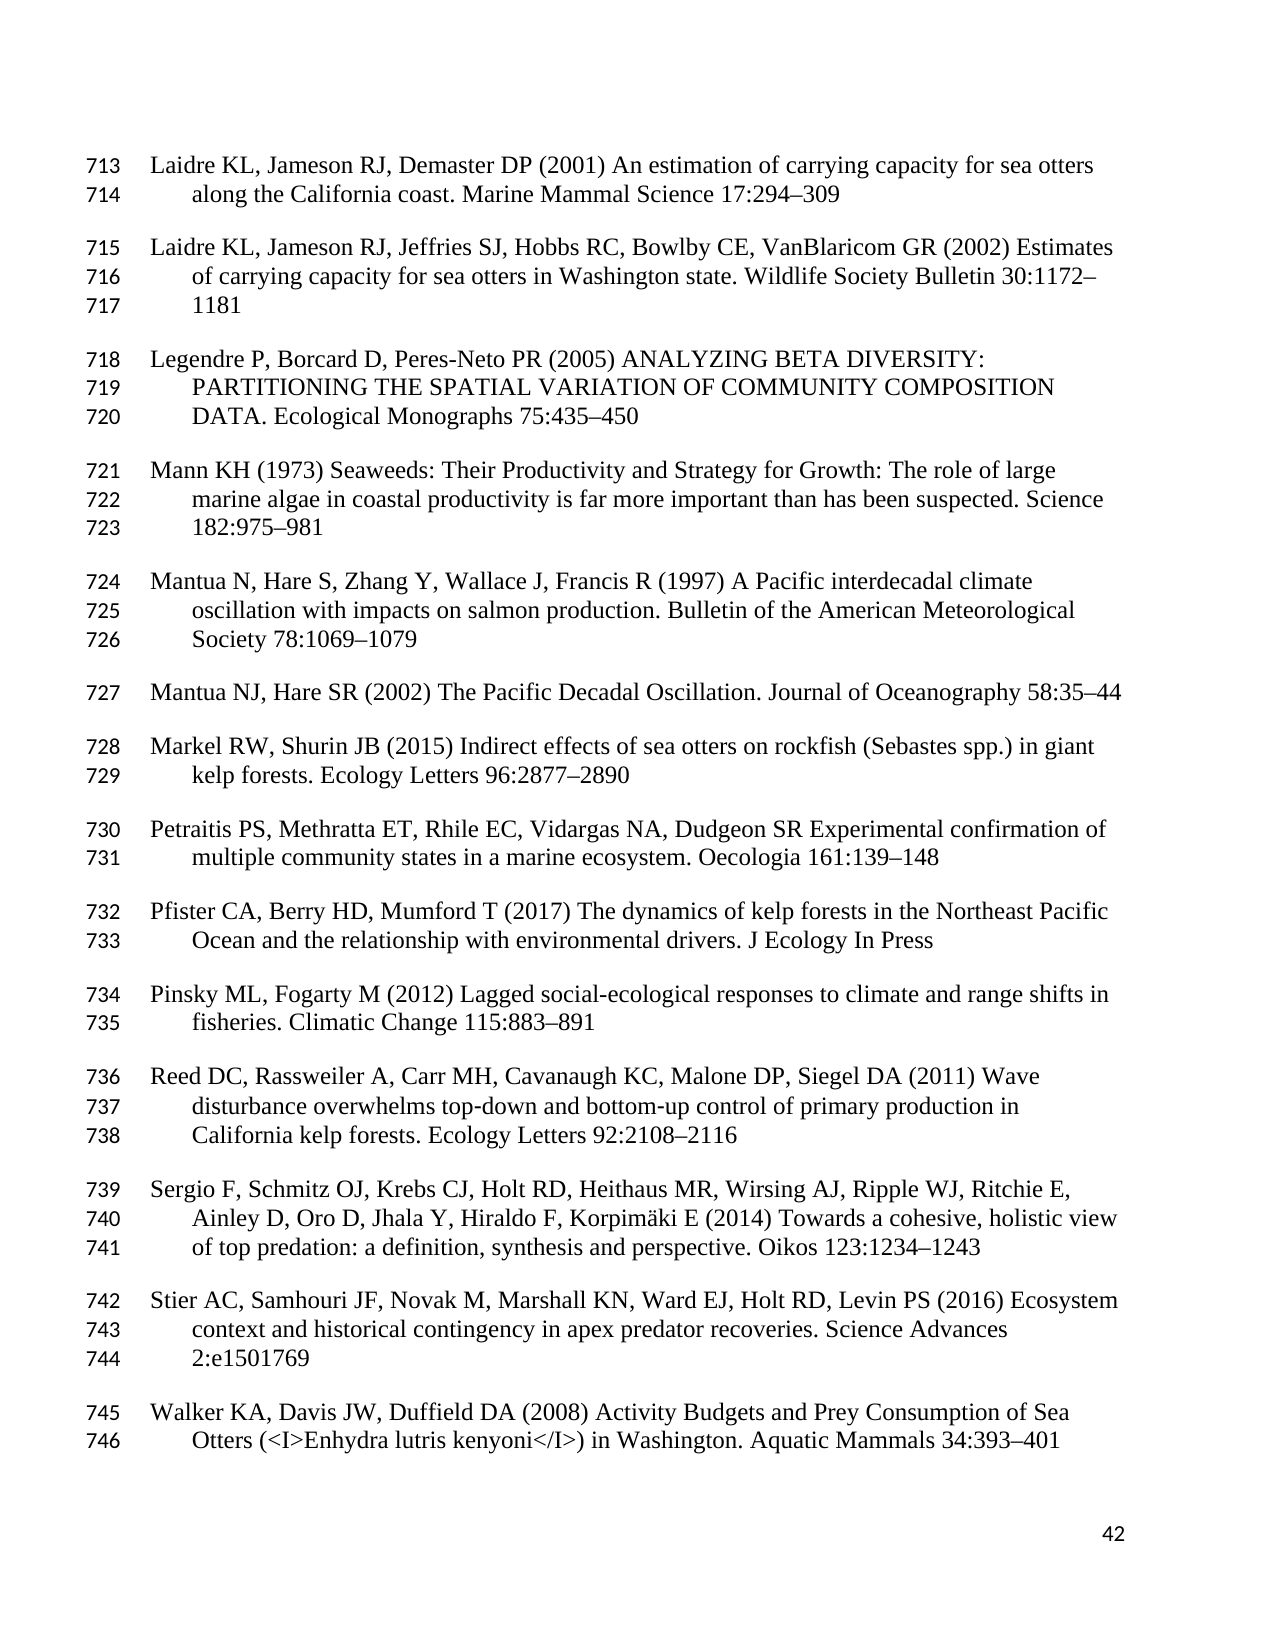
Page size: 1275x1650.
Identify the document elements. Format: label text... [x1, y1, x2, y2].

text Mann KH (1973) Seaweeds: Their Productivity and Strategy for Growth: The role of large marine algae in coastal productivity is far more important than has been suspected. Science 182:975–981 [150, 455, 1125, 541]
text Mantua N, Hare S, Zhang Y, Wallace J, Francis R (1997) A Pacific interdecadal climate oscillation with impacts on salmon production. Bulletin of the American Meteorological Society 78:1069–1079 [150, 566, 1125, 652]
text Mantua NJ, Hare SR (2002) The Pacific Decadal Oscillation. Journal of Oceanography 58:35–44 [150, 677, 1125, 706]
text Pinsky ML, Fogarty M (2012) Lagged social-ecological responses to climate and range shifts in fisheries. Climatic Change 115:883–891 [150, 979, 1125, 1036]
text Markel RW, Shurin JB (2015) Indirect effects of sea otters on rockfish (Sebastes spp.) in giant kelp forests. Ecology Letters 96:2877–2890 [150, 731, 1125, 789]
text Reed DC, Rassweiler A, Carr MH, Cavanaugh KC, Malone DP, Siegel DA (2011) Wave disturbance overwhelms top‐down and bottom‐up control of primary production in California kelp forests. Ecology Letters 92:2108–2116 [150, 1061, 1125, 1149]
text Stier AC, Samhouri JF, Novak M, Marshall KN, Ward EJ, Holt RD, Levin PS (2016) Ecosystem context and historical contingency in apex predator recoveries. Science Advances 2:e1501769 [150, 1286, 1125, 1372]
text Sergio F, Schmitz OJ, Krebs CJ, Holt RD, Heithaus MR, Wirsing AJ, Ripple WJ, Ritchie E, Ainley D, Oro D, Jhala Y, Hiraldo F, Korpimäki E (2014) Towards a cohesive, holistic view of top predation: a definition, synthesis and perspective. Oikos 123:1234–1243 [150, 1174, 1125, 1261]
text Laidre KL, Jameson RJ, Demaster DP (2001) An estimation of carrying capacity for sea otters along the California coast. Marine Mammal Science 17:294–309 [150, 150, 1125, 207]
text Pfister CA, Berry HD, Mumford T (2017) The dynamics of kelp forests in the Northeast Pacific Ocean and the relationship with environmental drivers. J Ecology In Press [150, 896, 1125, 954]
text Petraitis PS, Methratta ET, Rhile EC, Vidargas NA, Dudgeon SR Experimental confirmation of multiple community states in a marine ecosystem. Oecologia 161:139–148 [150, 814, 1125, 871]
text Laidre KL, Jameson RJ, Jeffries SJ, Hobbs RC, Bowlby CE, VanBlaricom GR (2002) Estimates of carrying capacity for sea otters in Washington state. Wildlife Society Bulletin 30:1172–1181 [150, 232, 1125, 319]
text Walker KA, Davis JW, Duffield DA (2008) Activity Budgets and Prey Consumption of Sea Otters (<I>Enhydra lutris kenyoni</I>) in Washington. Aquatic Mammals 34:393–401 [150, 1397, 1125, 1454]
text Legendre P, Borcard D, Peres-Neto PR (2005) ANALYZING BETA DIVERSITY: PARTITIONING THE SPATIAL VARIATION OF COMMUNITY COMPOSITION DATA. Ecological Monographs 75:435–450 [150, 344, 1125, 430]
